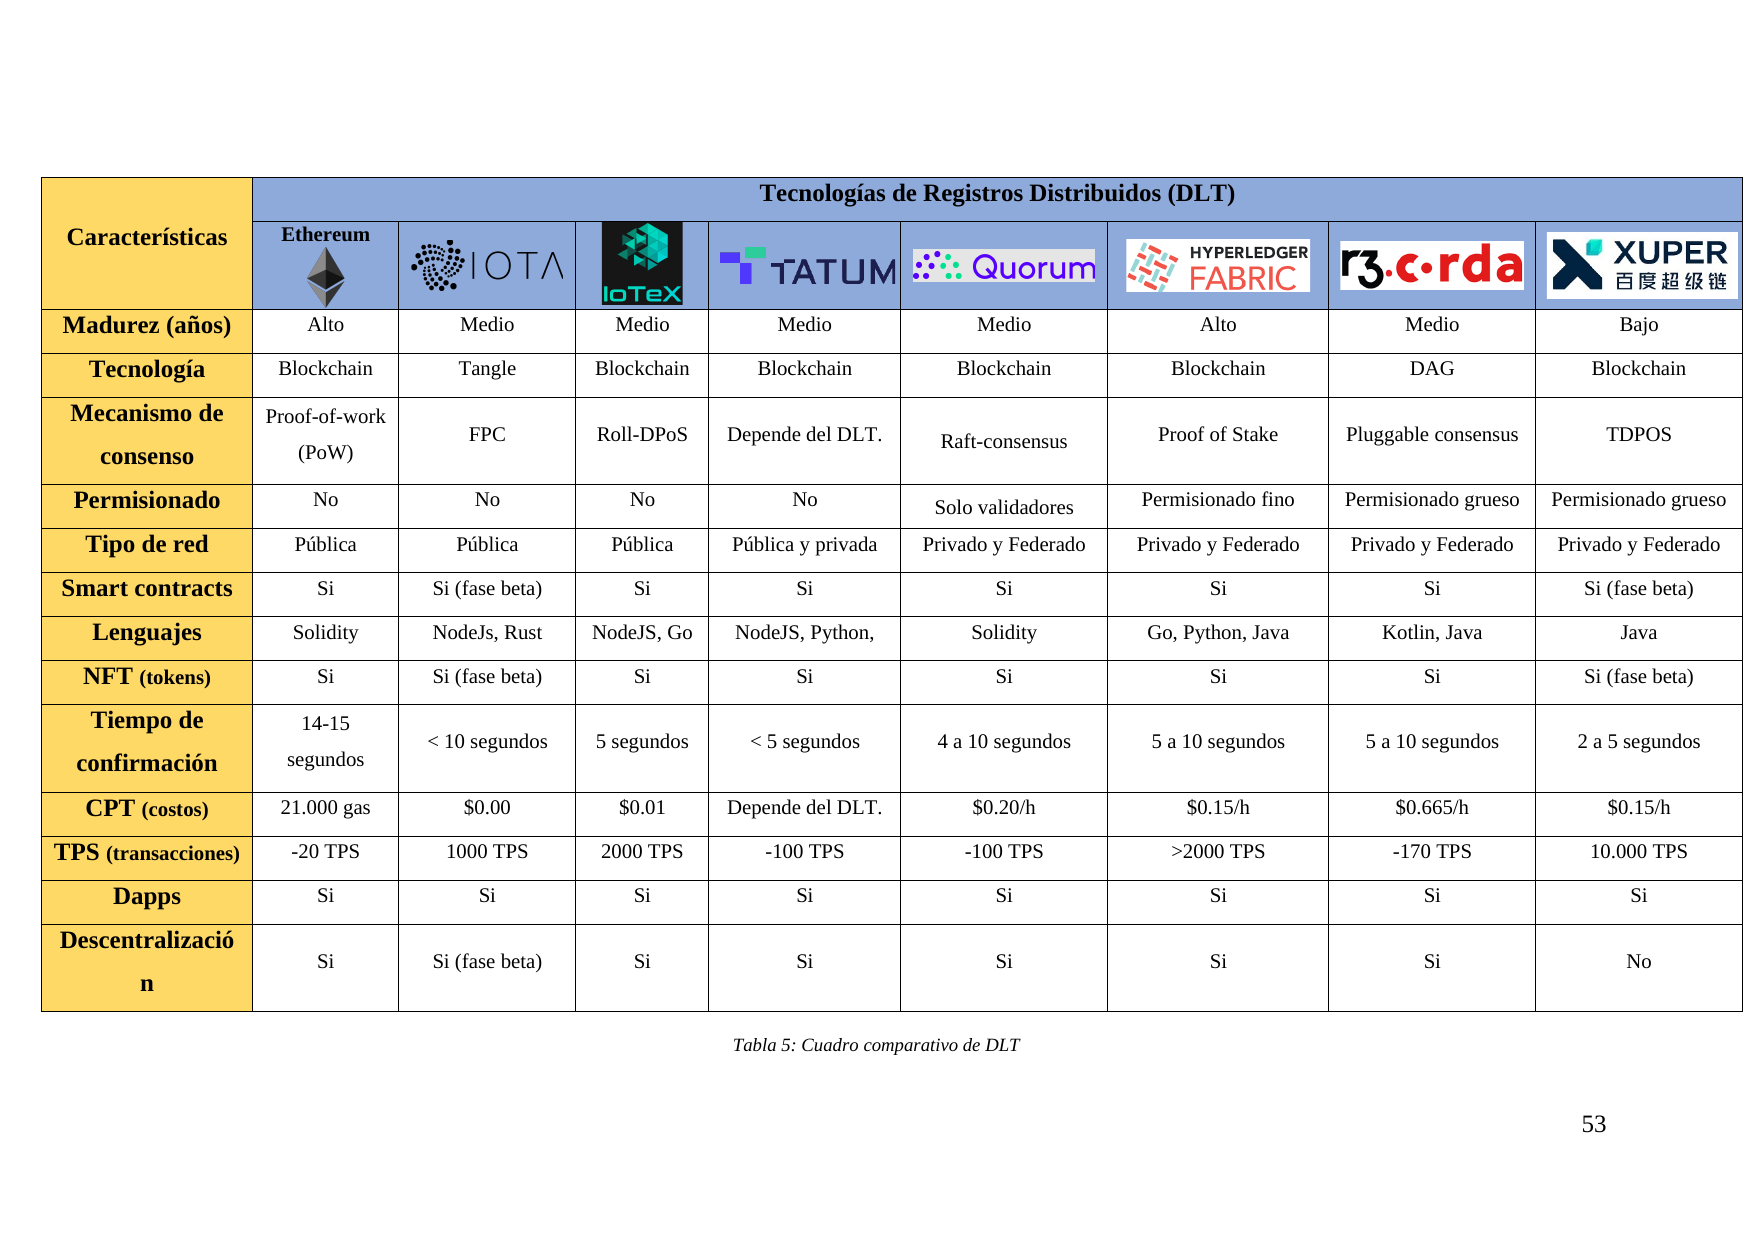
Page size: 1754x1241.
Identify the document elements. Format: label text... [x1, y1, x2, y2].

table_cell Si [253, 573, 398, 616]
table_cell 21.000 gas [253, 793, 398, 836]
table_cell Alto [253, 310, 398, 353]
table_cell Si [901, 661, 1107, 704]
picture [601, 222, 683, 305]
table_cell Medio [576, 310, 708, 353]
table_cell Tipo de red [42, 529, 252, 572]
table_cell Tiempo de confirmación [42, 705, 252, 792]
table_cell Si [1108, 573, 1328, 616]
table_header Tecnologías de Registros Distribuidos (DLT) [253, 178, 1742, 221]
table_cell Pluggable consensus [1329, 398, 1535, 484]
table_cell < 10 segundos [399, 705, 575, 792]
picture [305, 246, 346, 309]
table_cell Bajo [1536, 310, 1742, 353]
picture [720, 247, 896, 284]
table_cell Permisionado [42, 485, 252, 528]
table_cell [709, 222, 900, 309]
table_cell 5 a 10 segundos [1108, 705, 1328, 792]
table_cell Privado y Federado [901, 529, 1107, 572]
table_cell No [253, 485, 398, 528]
table_cell Si (fase beta) [399, 573, 575, 616]
table_cell $0.15/h [1108, 793, 1328, 836]
table_cell Permisionado grueso [1536, 485, 1742, 528]
table_cell Si [576, 881, 708, 924]
picture [1546, 232, 1738, 299]
table_cell 2 a 5 segundos [1536, 705, 1742, 792]
table_cell 5 a 10 segundos [1329, 705, 1535, 792]
table_cell Privado y Federado [1536, 529, 1742, 572]
table_cell Pública [253, 529, 398, 572]
table_cell Si [709, 925, 900, 1011]
table_cell Si [1108, 661, 1328, 704]
table_cell Si [901, 925, 1107, 1011]
table_cell [1536, 222, 1742, 309]
table_cell Depende del DLT. [709, 793, 900, 836]
table_cell No [1536, 925, 1742, 1011]
table_cell $0.20/h [901, 793, 1107, 836]
table_cell Solidity [901, 617, 1107, 660]
table_cell $0.665/h [1329, 793, 1535, 836]
table_cell No [709, 485, 900, 528]
table_cell FPC [399, 398, 575, 484]
table_cell Si [253, 661, 398, 704]
table_cell Si [709, 881, 900, 924]
picture [1340, 241, 1524, 290]
table_cell [901, 222, 1107, 309]
picture [913, 249, 1095, 282]
table_cell Si (fase beta) [399, 925, 575, 1011]
table_cell Solo validadores [901, 485, 1107, 528]
table_header Características [42, 178, 252, 309]
table_cell < 5 segundos [709, 705, 900, 792]
table_cell 10.000 TPS [1536, 837, 1742, 880]
table_cell 5 segundos [576, 705, 708, 792]
table_cell Smart contracts [42, 573, 252, 616]
table_cell Proof-of-work (PoW) [253, 398, 398, 484]
table_cell NFT (tokens) [42, 661, 252, 704]
table_cell Tangle [399, 354, 575, 397]
table_cell Si [576, 661, 708, 704]
table_cell Si [1536, 881, 1742, 924]
table_cell Privado y Federado [1108, 529, 1328, 572]
table_cell Kotlin, Java [1329, 617, 1535, 660]
table_cell [576, 222, 708, 309]
table_cell Ethereum [253, 222, 398, 309]
table_cell Medio [399, 310, 575, 353]
table_cell $0.15/h [1536, 793, 1742, 836]
table_cell -100 TPS [901, 837, 1107, 880]
table_cell Roll-DPoS [576, 398, 708, 484]
table_cell Alto [1108, 310, 1328, 353]
table_cell Descentralización [42, 925, 252, 1011]
table_cell 4 a 10 segundos [901, 705, 1107, 792]
table_cell Proof of Stake [1108, 398, 1328, 484]
table_cell Medio [709, 310, 900, 353]
table_cell TPS (transacciones) [42, 837, 252, 880]
table_cell Si [1329, 925, 1535, 1011]
table_cell NodeJS, Python, [709, 617, 900, 660]
table_cell Go, Python, Java [1108, 617, 1328, 660]
table_cell Medio [1329, 310, 1535, 353]
table_cell Si [253, 925, 398, 1011]
table_cell Blockchain [576, 354, 708, 397]
table_cell Java [1536, 617, 1742, 660]
table_cell -170 TPS [1329, 837, 1535, 880]
table_cell Madurez (años) [42, 310, 252, 353]
table_cell Depende del DLT. [709, 398, 900, 484]
table_cell Si (fase beta) [1536, 573, 1742, 616]
table_cell Raft-consensus [901, 398, 1107, 484]
table_cell Si [1108, 881, 1328, 924]
table_cell Si [576, 573, 708, 616]
table_cell 2000 TPS [576, 837, 708, 880]
table_cell [399, 222, 575, 309]
table_cell [1108, 222, 1328, 309]
table_cell Pública [576, 529, 708, 572]
table_cell NodeJs, Rust [399, 617, 575, 660]
table_cell [1329, 222, 1535, 309]
table_cell Si [901, 881, 1107, 924]
table_cell Blockchain [901, 354, 1107, 397]
table_cell Pública y privada [709, 529, 900, 572]
table_cell Blockchain [709, 354, 900, 397]
table_cell Medio [901, 310, 1107, 353]
table_cell Privado y Federado [1329, 529, 1535, 572]
table_cell Permisionado grueso [1329, 485, 1535, 528]
table_cell Tecnología [42, 354, 252, 397]
table_cell 1000 TPS [399, 837, 575, 880]
table_cell TDPOS [1536, 398, 1742, 484]
table_cell $0.01 [576, 793, 708, 836]
table_cell Si (fase beta) [399, 661, 575, 704]
table_cell Dapps [42, 881, 252, 924]
table_cell Si [1329, 881, 1535, 924]
table_cell Si [1108, 925, 1328, 1011]
table_cell Si [1329, 661, 1535, 704]
table_cell 14-15 segundos [253, 705, 398, 792]
table_cell Blockchain [1536, 354, 1742, 397]
table_cell Si [709, 661, 900, 704]
table_cell No [399, 485, 575, 528]
text Tabla 5: Cuadro comparativo de DLT [148, 1033, 1606, 1055]
table_cell Blockchain [1108, 354, 1328, 397]
table_cell No [576, 485, 708, 528]
table_cell Si (fase beta) [1536, 661, 1742, 704]
table_cell $0.00 [399, 793, 575, 836]
picture [1126, 239, 1311, 292]
table_cell Pública [399, 529, 575, 572]
table_cell -20 TPS [253, 837, 398, 880]
table_cell Si [399, 881, 575, 924]
table_cell Si [253, 881, 398, 924]
table_cell DAG [1329, 354, 1535, 397]
table_cell Solidity [253, 617, 398, 660]
table_cell Si [576, 925, 708, 1011]
table_cell Lenguajes [42, 617, 252, 660]
table_cell NodeJS, Go [576, 617, 708, 660]
table_cell -100 TPS [709, 837, 900, 880]
table_cell Permisionado fino [1108, 485, 1328, 528]
table_cell Si [1329, 573, 1535, 616]
table_cell CPT (costos) [42, 793, 252, 836]
table_cell Blockchain [253, 354, 398, 397]
table_cell >2000 TPS [1108, 837, 1328, 880]
picture [411, 240, 563, 291]
table_cell Si [901, 573, 1107, 616]
table_cell Si [709, 573, 900, 616]
table_cell Mecanismo de consenso [42, 398, 252, 484]
